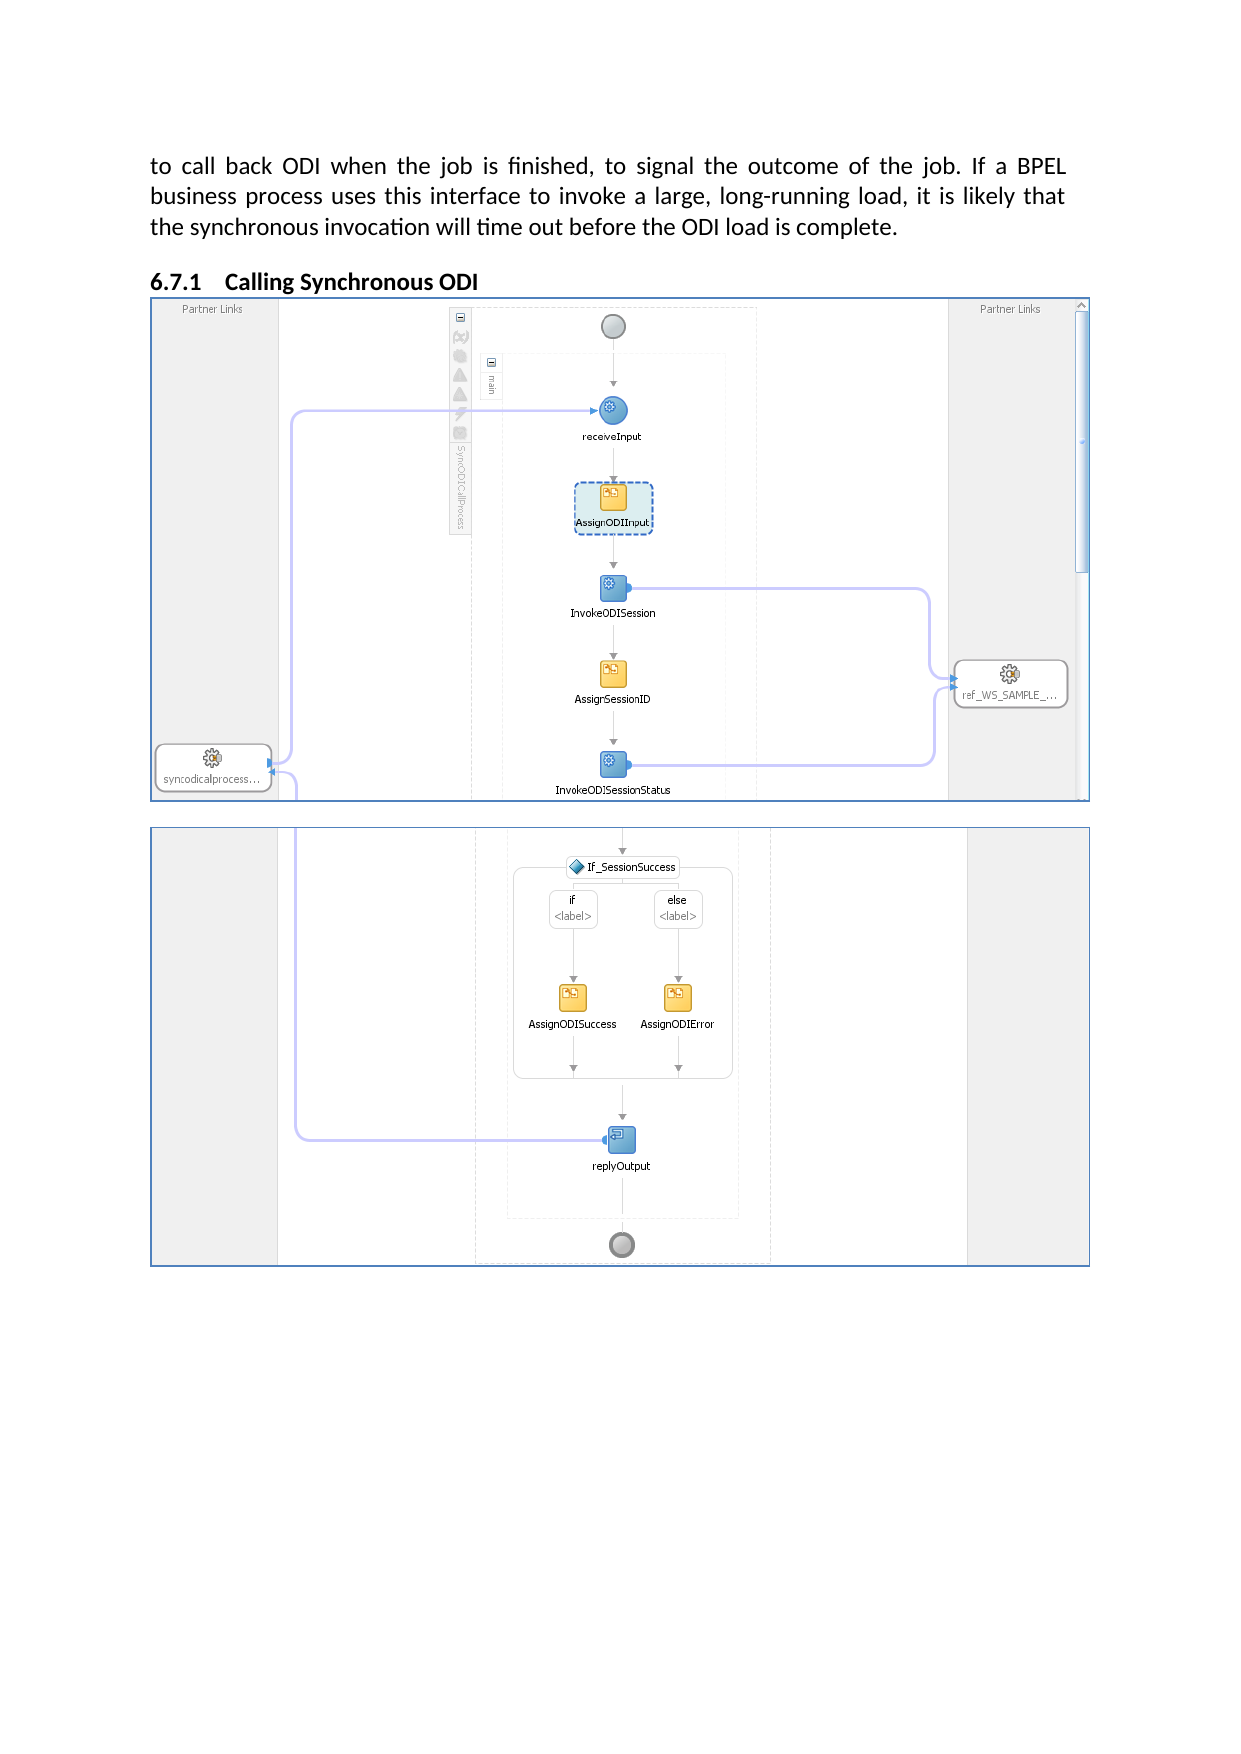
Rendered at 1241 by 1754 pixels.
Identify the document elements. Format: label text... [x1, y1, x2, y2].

picture [152, 299, 1089, 800]
picture [152, 828, 1089, 1265]
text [150, 150, 1068, 242]
subtitle Calling Synchronous ODI [150, 267, 1090, 297]
